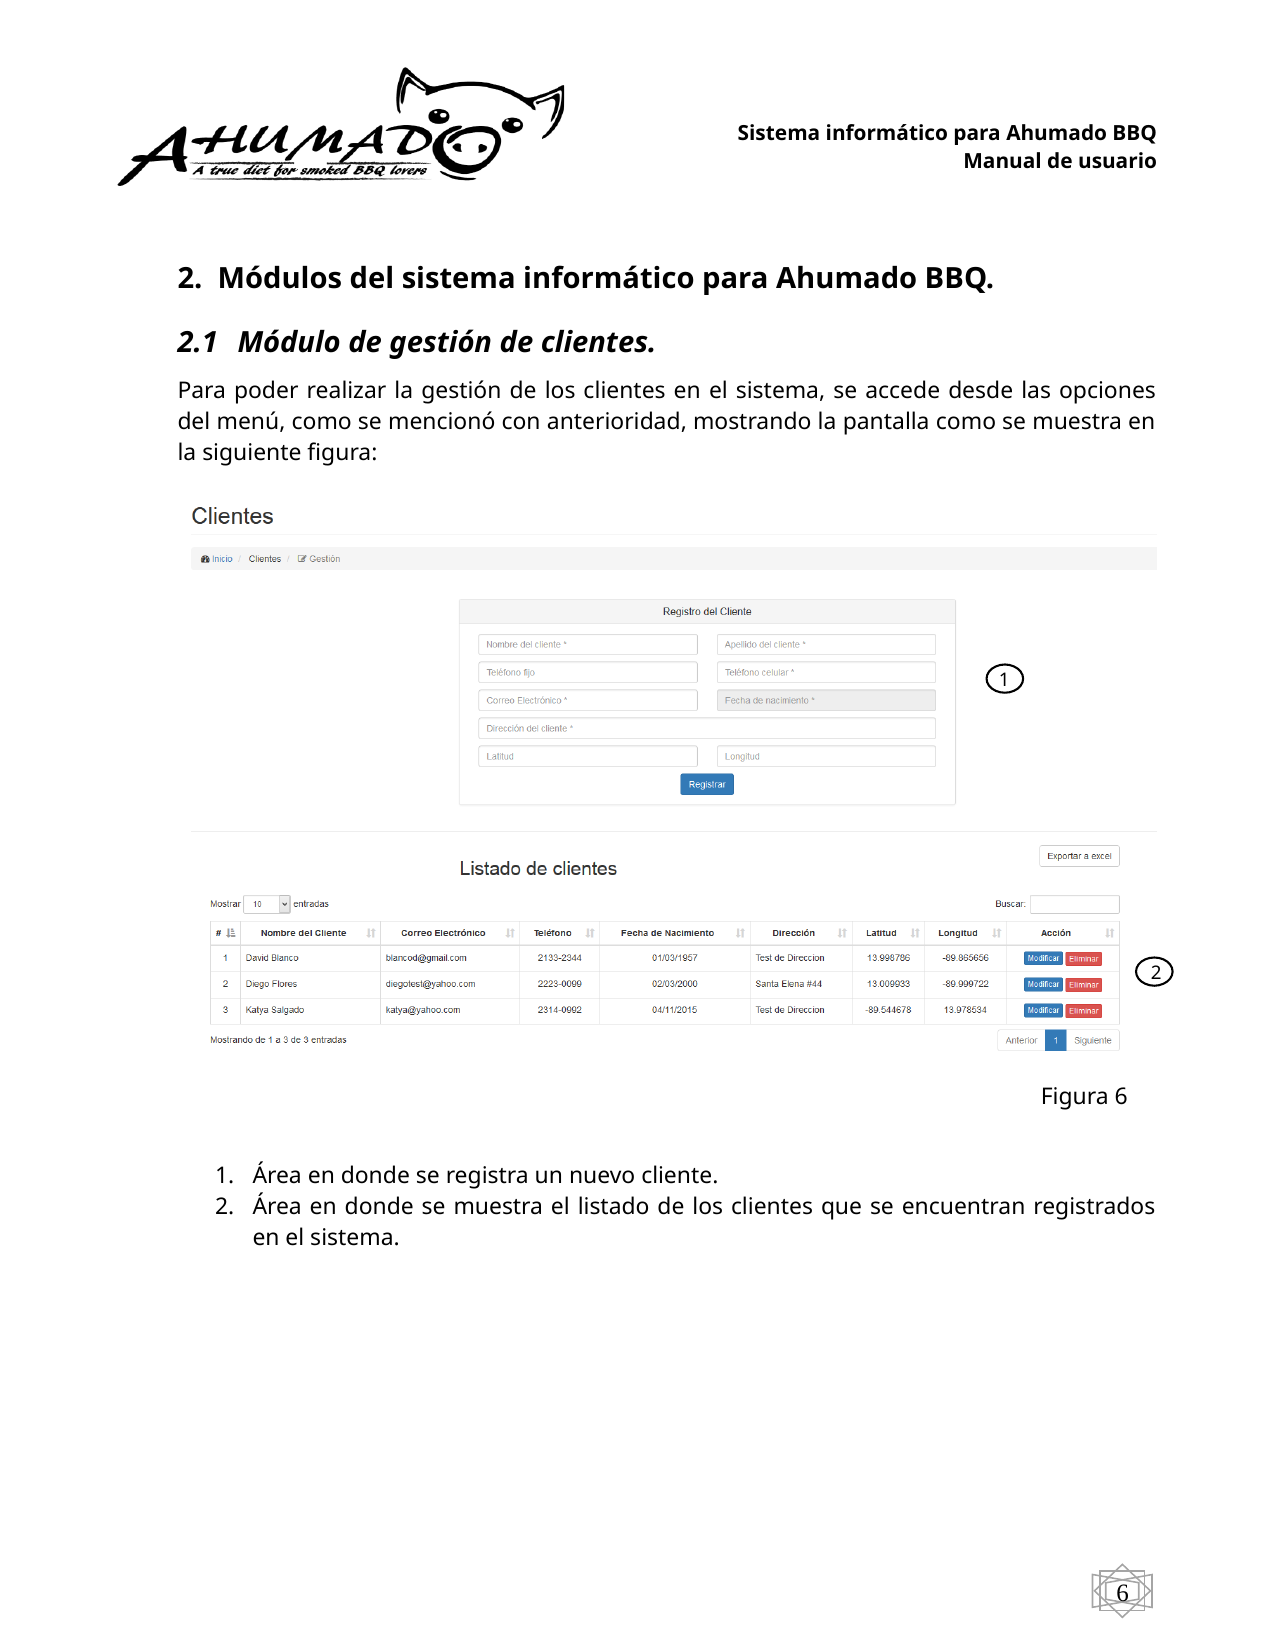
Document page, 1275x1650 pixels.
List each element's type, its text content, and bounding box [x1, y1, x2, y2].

list Área en donde se muestra el listado de los clientes que se encuentran registrados en el sistema. [215, 1190, 1157, 1252]
picture [117, 67, 565, 186]
picture [1138, 959, 1157, 984]
text Para poder realizar la gestión de los clientes en el sistema, se accede desde las opciones del menú, como se mencionó con anterioridad, mostrando la pantalla como se muestra en la siguiente figura: [177, 374, 1157, 467]
subtitle Módulo de gestión de clientes. [177, 322, 1157, 361]
list Área en donde se registra un nuevo cliente. [215, 1158, 1157, 1190]
picture [177, 480, 1157, 1059]
subtitle 2. Módulos del sistema informático para Ahumado BBQ. [177, 257, 1157, 297]
